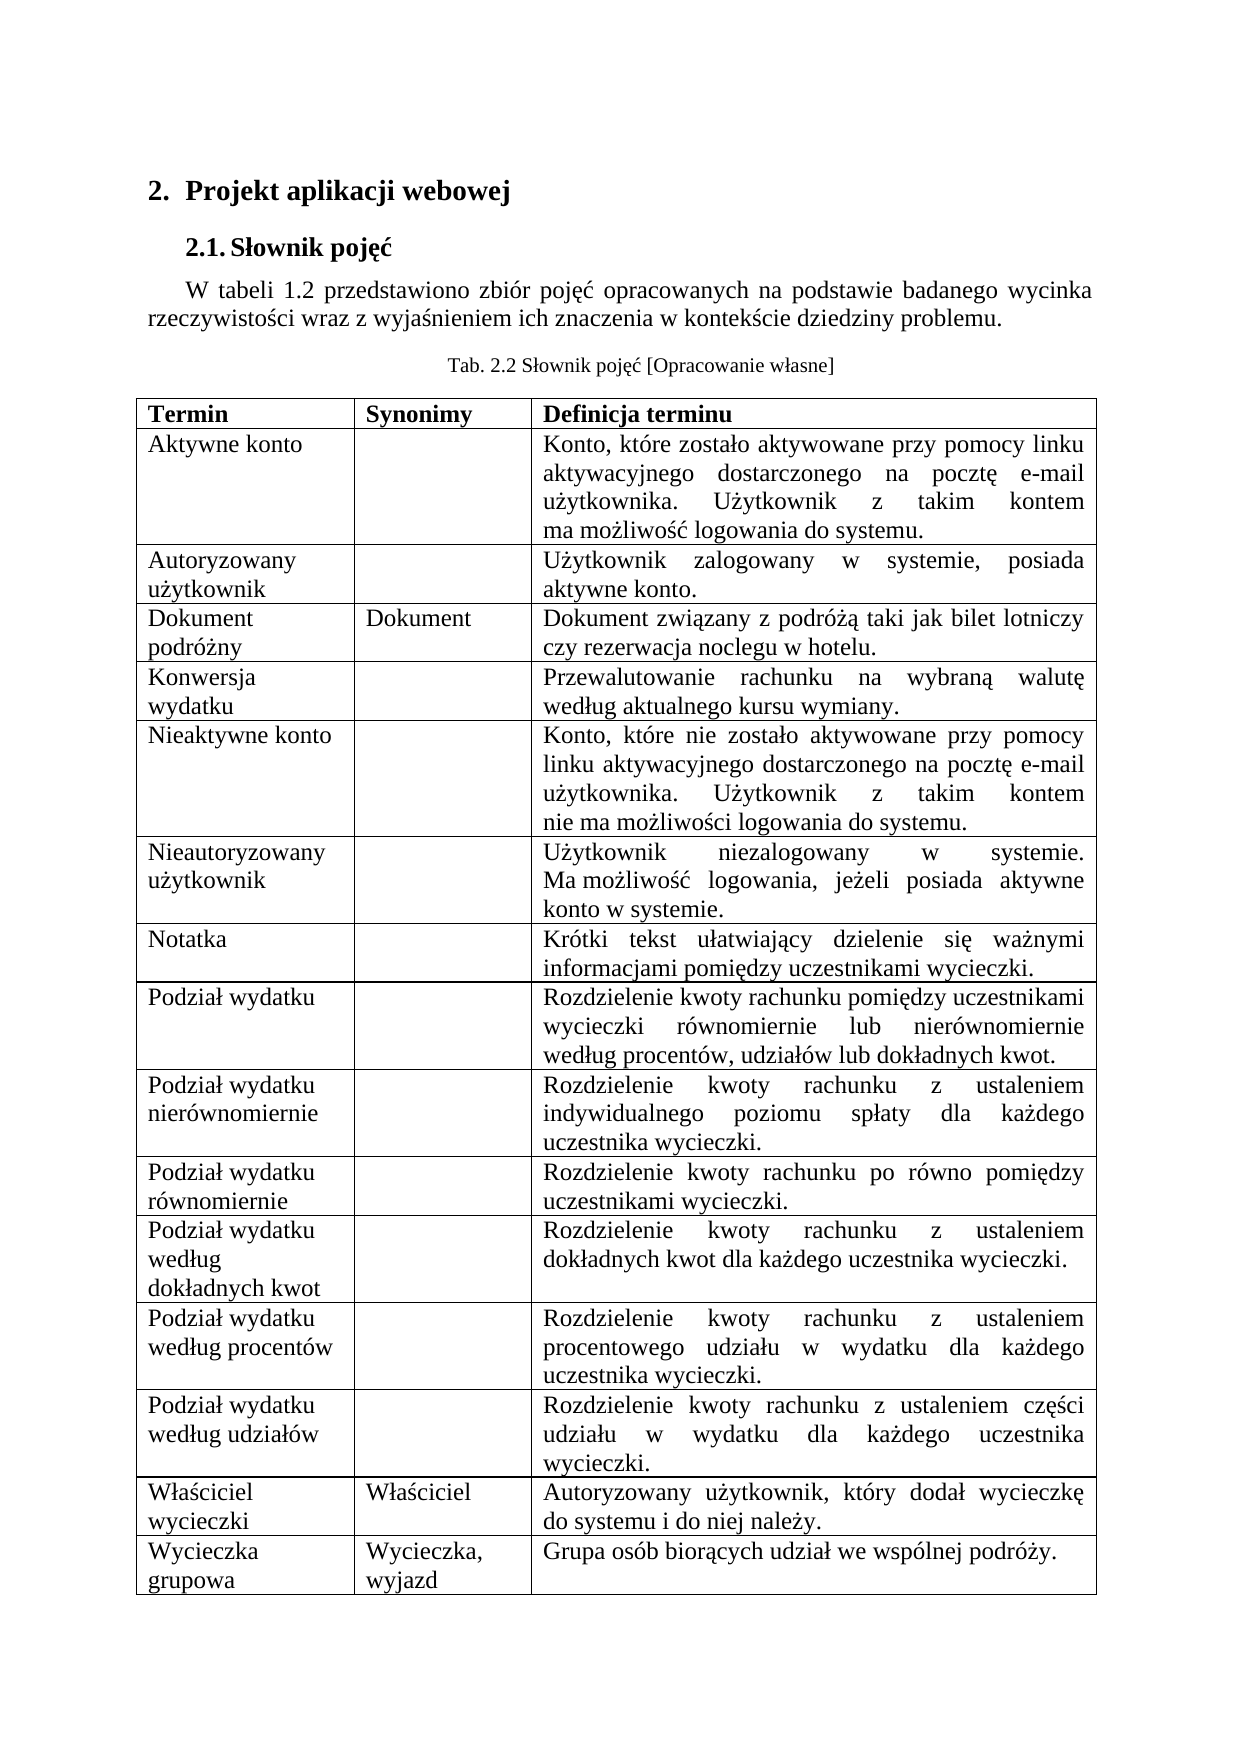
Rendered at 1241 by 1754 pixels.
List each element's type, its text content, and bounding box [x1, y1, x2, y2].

table_cell Konto, które nie zostało aktywowane przy pomocy linku aktywacyjnego dostarczonego na pocztę e-mail użytkownika. Użytkownik z takim kontem nie ma możliwości logowania do systemu. [532, 721, 1096, 836]
subtitle Słownik pojęć [185, 231, 1093, 262]
table_cell [355, 721, 531, 836]
table_cell Użytkownik niezalogowany w systemie. Ma możliwość logowania, jeżeli posiada aktywne konto w systemie. [532, 837, 1096, 923]
table_cell Podział wydatku równomiernie [137, 1157, 354, 1214]
table_cell Nieaktywne konto [137, 721, 354, 836]
table_cell Konwersja wydatku [137, 662, 354, 719]
table_cell Dokument podróżny [137, 604, 354, 661]
table_cell Dokument [355, 604, 531, 661]
table_cell Autoryzowany użytkownik [137, 545, 354, 602]
table_cell Rozdzielenie kwoty rachunku z ustaleniem indywidualnego poziomu spłaty dla każdego uczestnika wycieczki. [532, 1070, 1096, 1156]
table_cell [355, 1216, 531, 1302]
table_cell Konto, które zostało aktywowane przy pomocy linku aktywacyjnego dostarczonego na pocztę e-mail użytkownika. Użytkownik z takim kontem ma możliwość logowania do systemu. [532, 429, 1096, 544]
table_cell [532, 1536, 1096, 1593]
table_cell Aktywne konto [137, 429, 354, 544]
table_cell Rozdzielenie kwoty rachunku z ustaleniem dokładnych kwot dla każdego uczestnika wycieczki. [532, 1216, 1096, 1302]
table_cell Rozdzielenie kwoty rachunku z ustaleniem procentowego udziału w wydatku dla każdego uczestnika wycieczki. [532, 1303, 1096, 1389]
table_cell [355, 1390, 531, 1476]
table_cell Autoryzowany użytkownik, który dodał wycieczkę do systemu i do niej należy. [532, 1478, 1096, 1535]
table_cell Krótki tekst ułatwiający dzielenie się ważnymi informacjami pomiędzy uczestnikami wycieczki. [532, 924, 1096, 981]
table_cell Rozdzielenie kwoty rachunku pomiędzy uczestnikami wycieczki równomiernie lub nierównomiernie według procentów, udziałów lub dokładnych kwot. [532, 983, 1096, 1069]
table_cell [355, 983, 531, 1069]
table_cell Podział wydatku według procentów [137, 1303, 354, 1389]
table_cell [355, 1303, 531, 1389]
table_cell Dokument związany z podróżą taki jak bilet lotniczy czy rezerwacja noclegu w hotelu. [532, 604, 1096, 661]
table_header Termin [137, 399, 354, 428]
table_header Synonimy [355, 399, 531, 428]
table_cell [355, 429, 531, 544]
text W tabeli 1.2 przedstawiono zbiór pojęć opracowanych na podstawie badanego wycinka rzeczywistości wraz z wyjaśnieniem ich znaczenia w kontekście dziedziny problemu. [148, 275, 1093, 332]
table_cell [355, 837, 531, 923]
table_cell Podział wydatku nierównomiernie [137, 1070, 354, 1156]
table_cell Podział wydatku według dokładnych kwot [137, 1216, 354, 1302]
table_cell [355, 924, 531, 981]
table_header Definicja terminu [532, 399, 1096, 428]
table_cell Właściciel wycieczki [137, 1478, 354, 1535]
table_cell Rozdzielenie kwoty rachunku z ustaleniem części udziału w wydatku dla każdego uczestnika wycieczki. [532, 1390, 1096, 1476]
table_cell Podział wydatku według udziałów [137, 1390, 354, 1476]
subtitle Projekt aplikacji webowej [148, 173, 1093, 206]
table_cell Nieautoryzowany użytkownik [137, 837, 354, 923]
table_cell Właściciel [355, 1478, 531, 1535]
table_cell Przewalutowanie rachunku na wybraną walutę według aktualnego kursu wymiany. [532, 662, 1096, 719]
table_cell Notatka [137, 924, 354, 981]
table_cell Podział wydatku [137, 983, 354, 1069]
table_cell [355, 1536, 531, 1593]
table_cell [355, 1070, 531, 1156]
table_cell Rozdzielenie kwoty rachunku po równo pomiędzy uczestnikami wycieczki. [532, 1157, 1096, 1214]
table_cell Użytkownik zalogowany w systemie, posiada aktywne konto. [532, 545, 1096, 602]
table_cell [355, 545, 531, 602]
table_cell [355, 662, 531, 719]
table_cell [355, 1157, 531, 1214]
table_cell Wycieczka grupowa [137, 1536, 354, 1593]
